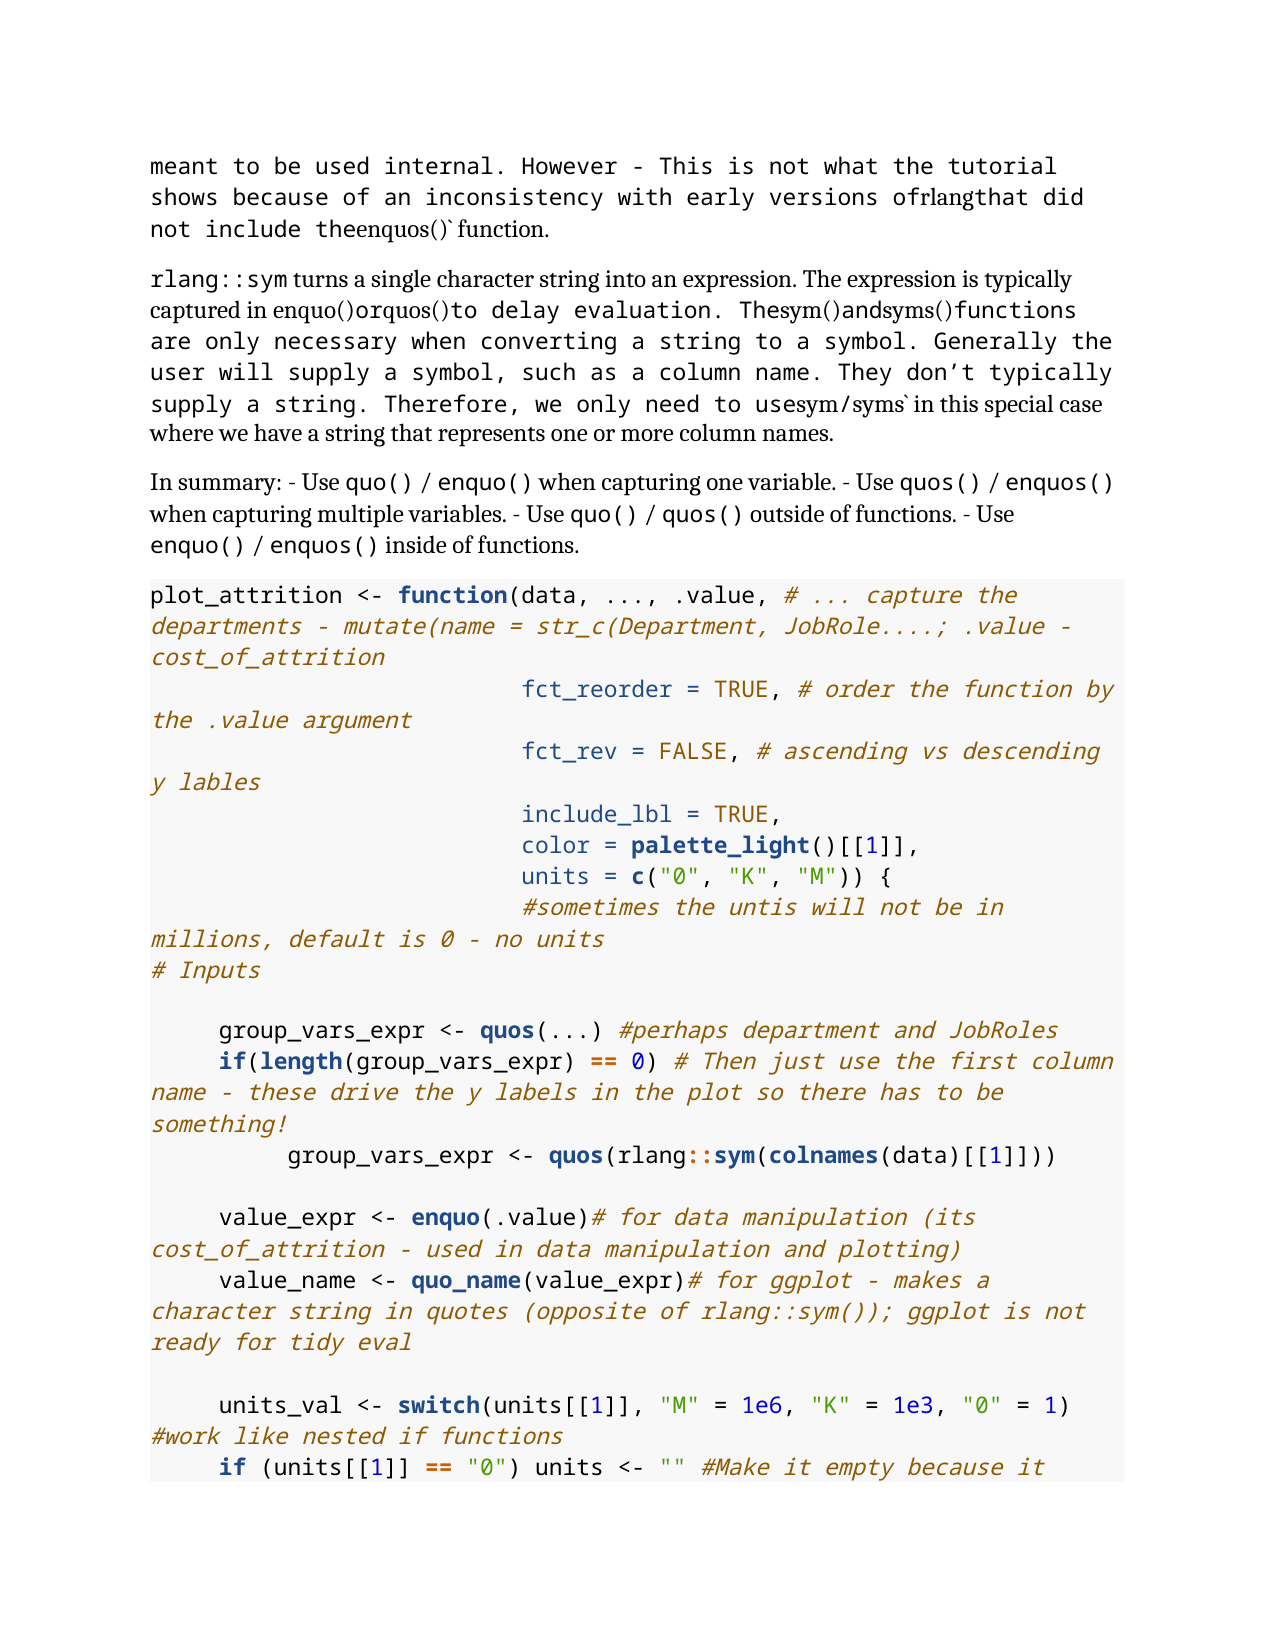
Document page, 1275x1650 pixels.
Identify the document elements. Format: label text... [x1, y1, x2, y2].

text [150, 579, 1125, 1482]
text In summary: - Use quo() / enquo() when capturing one variable. - Use quos() / enquos() when capturing multiple variables. - Use quo() / quos() outside of functions. - Use enquo() / enquos() inside of functions. [150, 466, 1125, 560]
text rlang::sym turns a single character string into an expression. The expression is typically captured in enquo()orquos()to delay evaluation. Thesym()andsyms()functions are only necessary when converting a string to a symbol. Generally the user will supply a symbol, such as a column name. They don’t typically supply a string. Therefore, we only need to usesym/syms` in this special case where we have a string that represents one or more column names. [150, 262, 1125, 447]
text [150, 150, 1125, 244]
